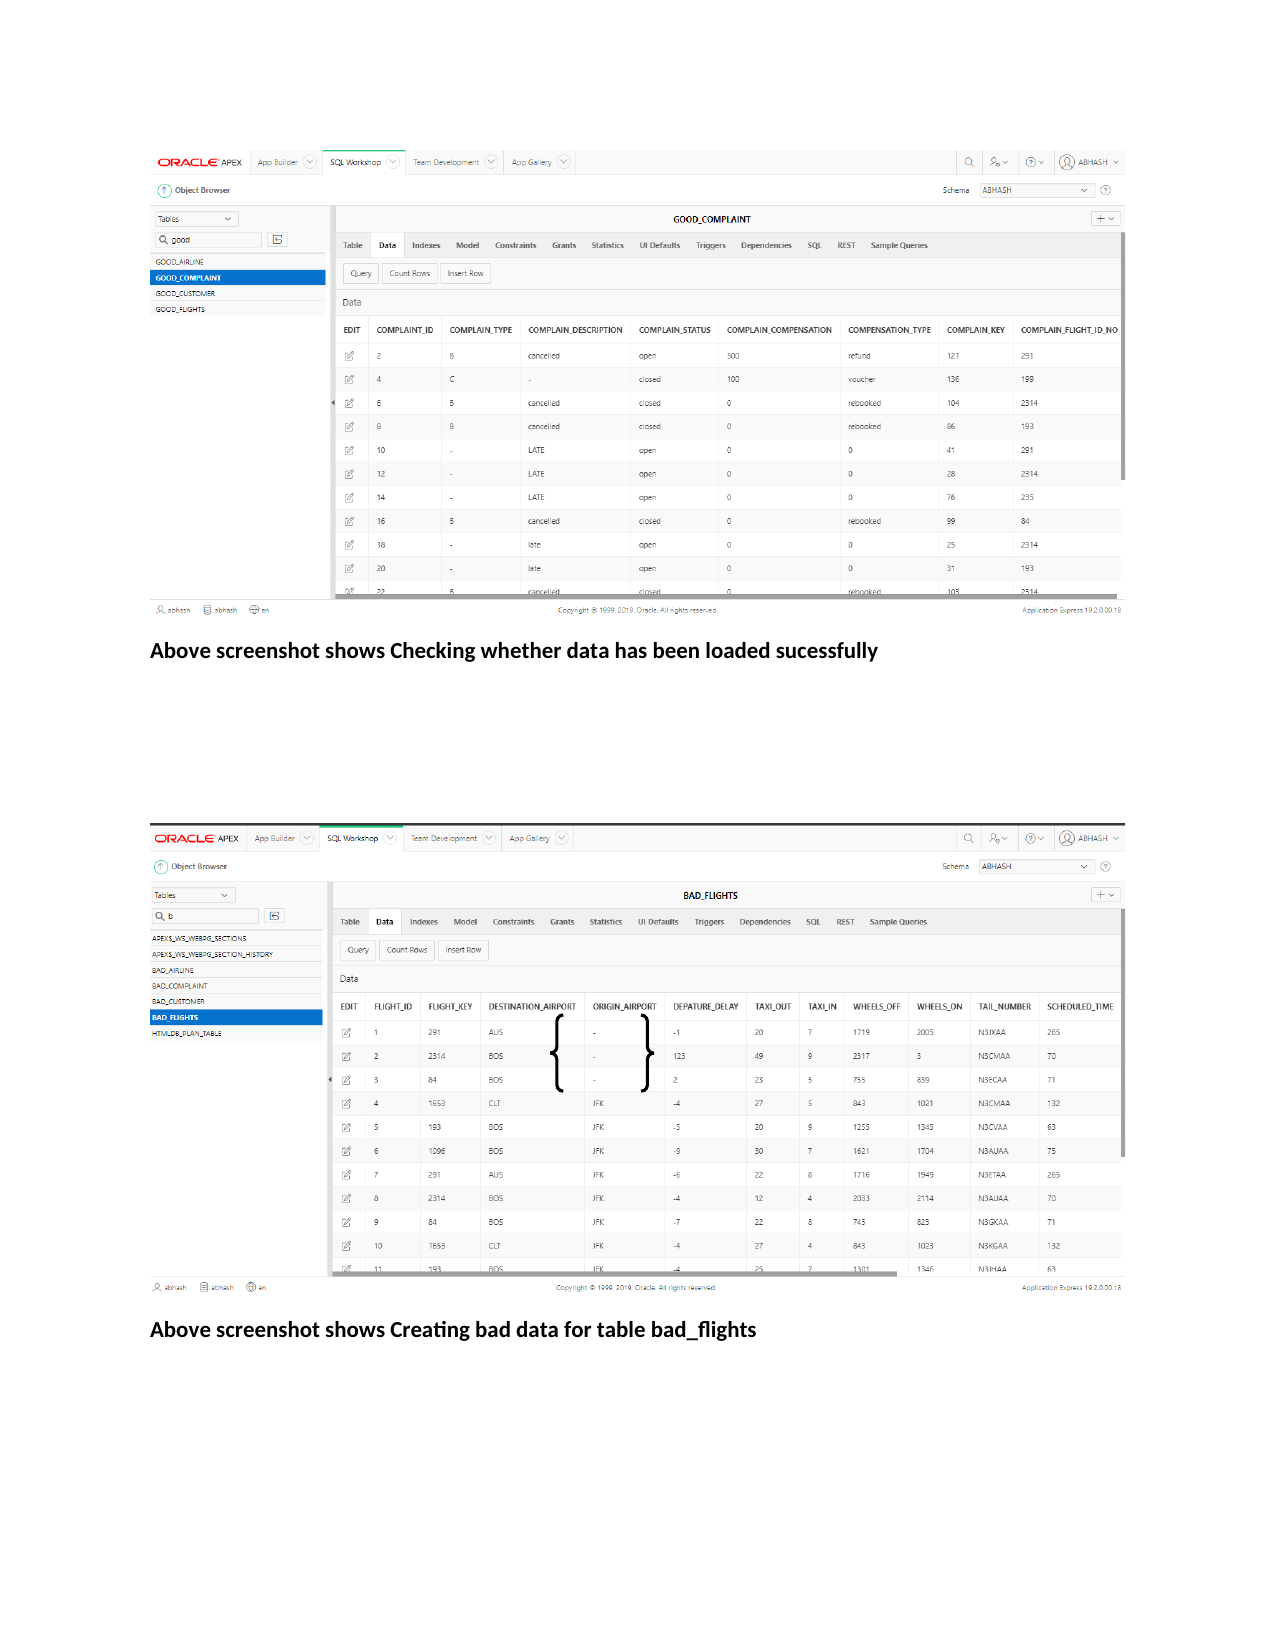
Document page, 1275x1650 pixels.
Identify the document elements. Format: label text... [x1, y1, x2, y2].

text Above screenshot shows Checking whether data has been loaded sucessfully [150, 636, 1125, 664]
picture [150, 150, 1125, 618]
picture [150, 823, 1125, 1297]
text Above screenshot shows Creating bad data for table bad_flights [150, 1316, 1125, 1343]
